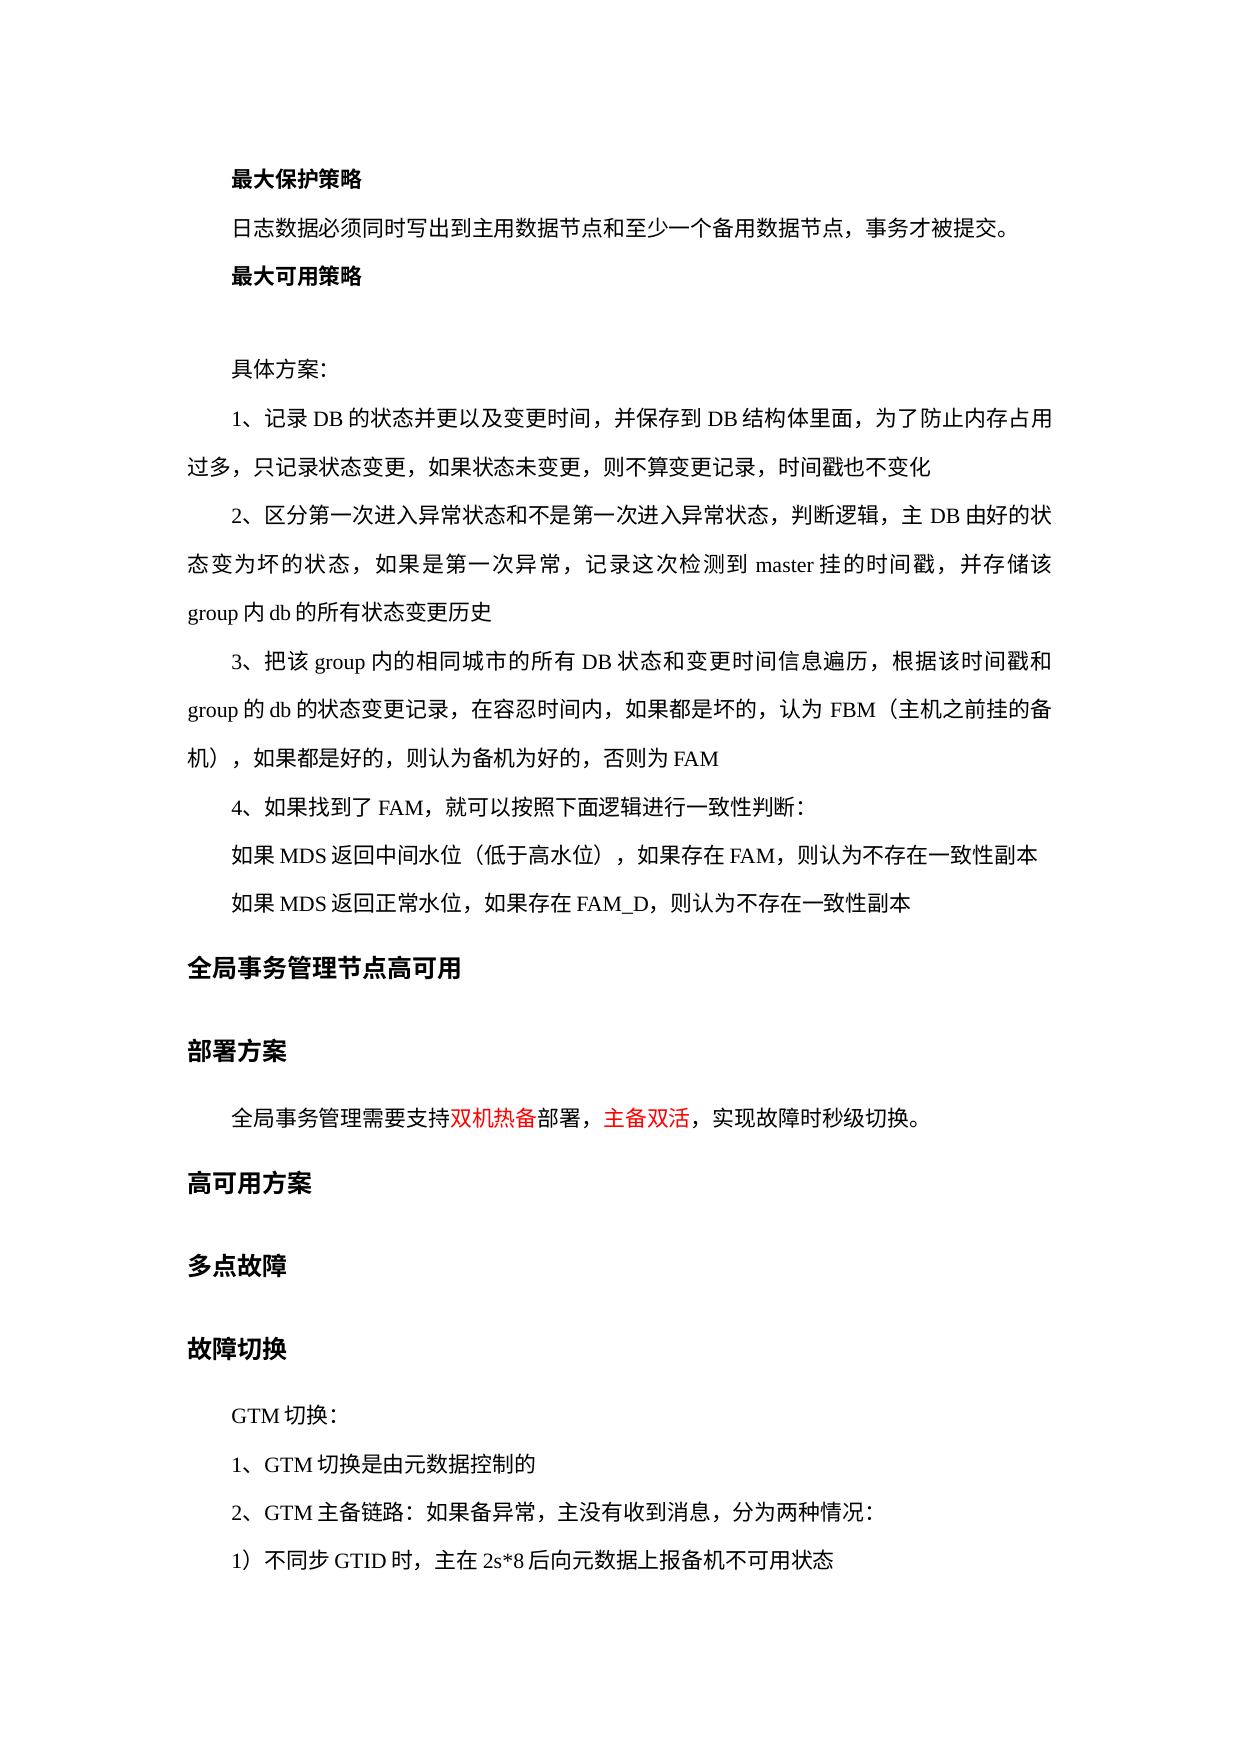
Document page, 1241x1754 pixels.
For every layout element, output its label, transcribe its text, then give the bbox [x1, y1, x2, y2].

subtitle 多点故障 [187, 1232, 1053, 1297]
list 区分第一次进入异常状态和不是第一次进入异常状态，判断逻辑，主DB由好的状态变为坏的状态，如果是第一次异常，记录这次检测到master挂的时间戳，并存储该group内db的所有状态变更历史 [187, 497, 1053, 627]
list 记录DB的状态并更以及变更时间，并保存到DB结构体里面，为了防止内存占用过多，只记录状态变更，如果状态未变更，则不算变更记录，时间戳也不变化 [187, 400, 1053, 482]
text 全局事务管理需要支持双机热备部署，主备双活，实现故障时秒级切换。 [187, 1100, 1053, 1133]
text GTM切换： [187, 1398, 1053, 1431]
list GTM切换是由元数据控制的 [187, 1446, 1053, 1479]
list 如果MDS返回中间水位（低于高水位），如果存在FAM，则认为不存在一致性副本 [187, 837, 1053, 870]
subtitle 部署方案 [187, 1017, 1053, 1082]
list GTM主备链路：如果备异常，主没有收到消息，分为两种情况： [187, 1495, 1053, 1527]
text 日志数据必须同时写出到主用数据节点和至少一个备用数据节点，事务才被提交。 [187, 210, 1053, 243]
list 把该group内的相同城市的所有DB状态和变更时间信息遍历，根据该时间戳和group的db的状态变更记录，在容忍时间内，如果都是坏的，认为FBM（主机之前挂的备机），如果都是好的，则认为备机为好的，否则为FAM [187, 643, 1053, 773]
subtitle 全局事务管理节点高可用 [187, 934, 1053, 999]
list 不同步GTID时，主在2s*8后向元数据上报备机不可用状态 [187, 1543, 1053, 1576]
subtitle 高可用方案 [187, 1149, 1053, 1214]
list 如果MDS返回正常水位，如果存在FAM_D，则认为不存在一致性副本 [187, 886, 1053, 918]
text 最大可用策略 [187, 259, 1053, 291]
subtitle 故障切换 [187, 1315, 1053, 1380]
text 最大保护策略 [187, 162, 1053, 194]
text 具体方案： [187, 352, 1053, 384]
list 如果找到了FAM，就可以按照下面逻辑进行一致性判断： [187, 789, 1053, 822]
